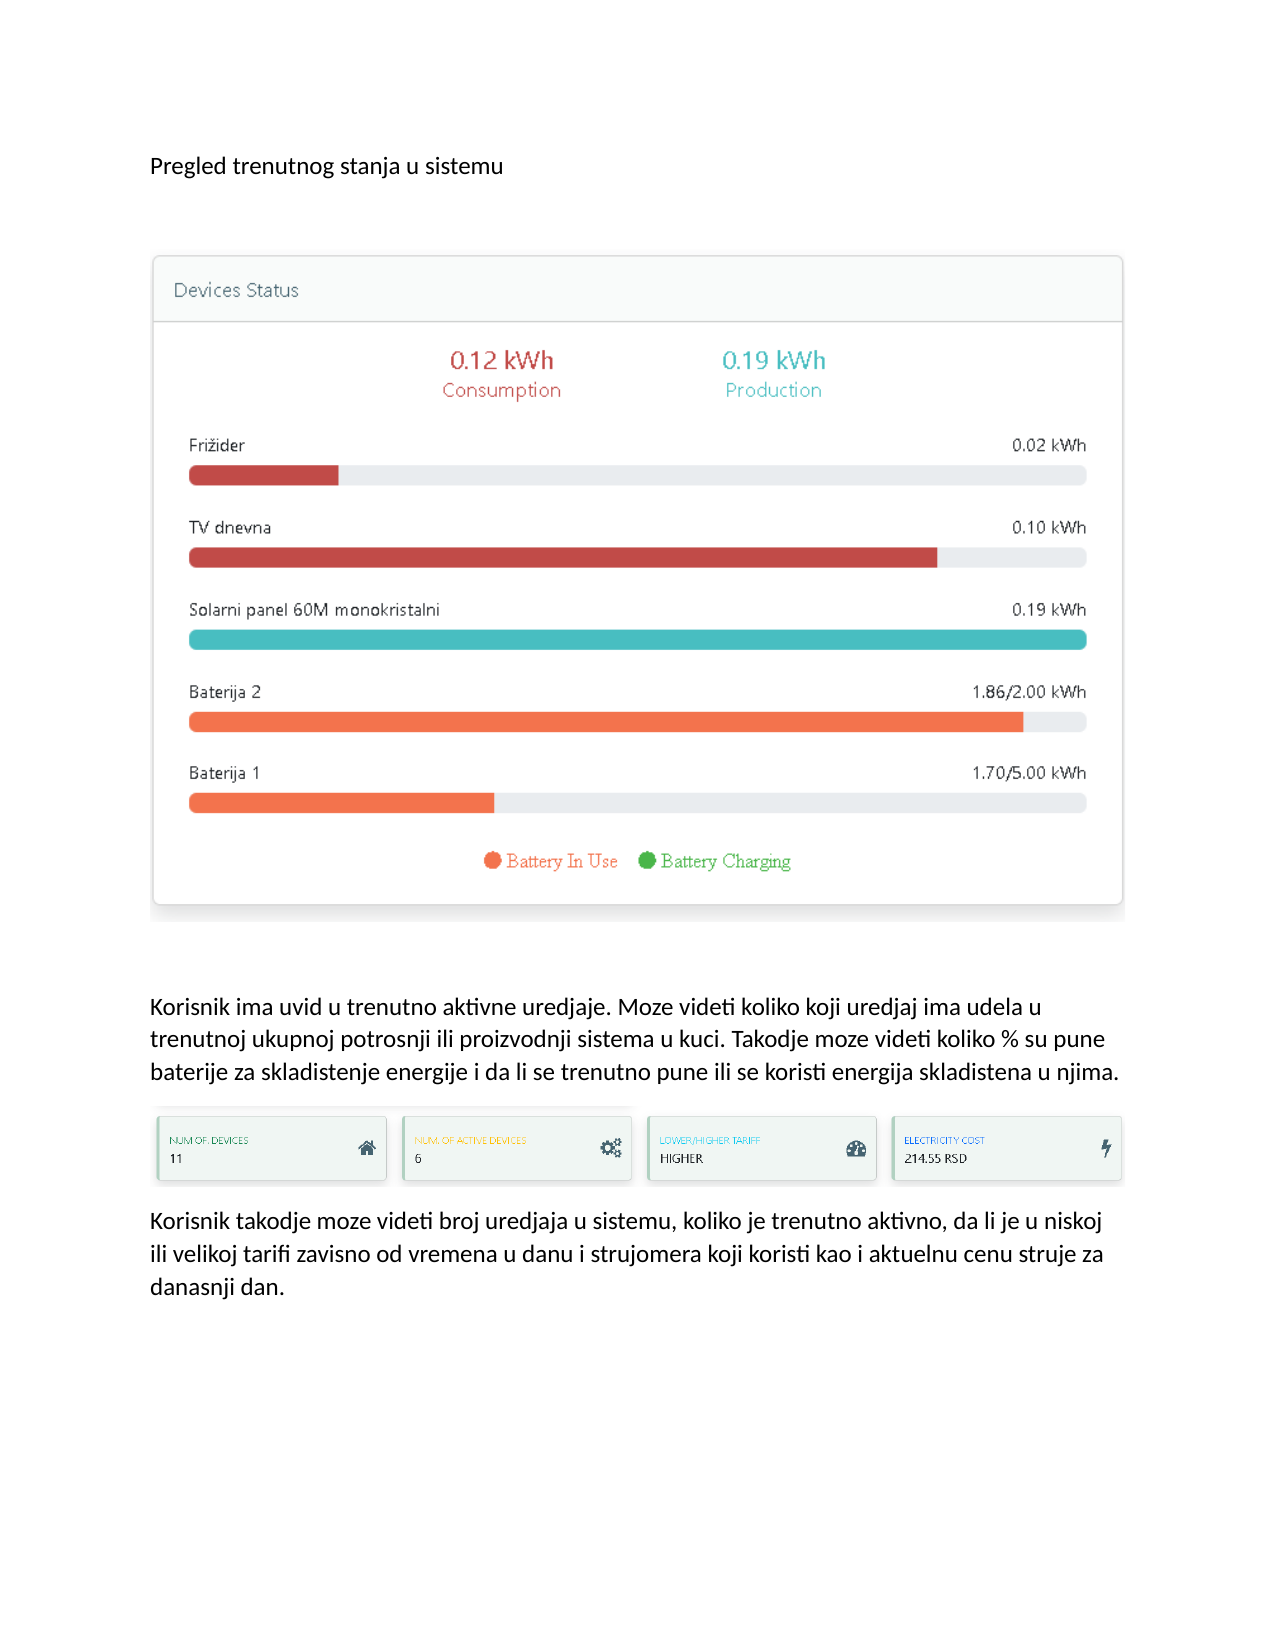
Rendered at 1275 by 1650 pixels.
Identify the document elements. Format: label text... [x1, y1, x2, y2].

picture [150, 249, 1125, 922]
text Korisnik takodje moze videti broj uredjaja u sistemu, koliko je trenutno aktivno, da li je u niskoj ili velikoj tarifi zavisno od vremena u danu i strujomera koji koristi kao i aktuelnu cenu struje za danasnji dan. [150, 1206, 1125, 1302]
picture [150, 1106, 1125, 1187]
text Pregled trenutnog stanja u sistemu [150, 150, 1125, 181]
text Korisnik ima uvid u trenutno aktivne uredjaje. Moze videti koliko koji uredjaj ima udela u trenutnoj ukupnoj potrosnji ili proizvodnji sistema u kuci. Takodje moze videti koliko % su pune baterije za skladistenje energije i da li se trenutno pune ili se koristi energija skladistena u njima. [150, 991, 1125, 1087]
